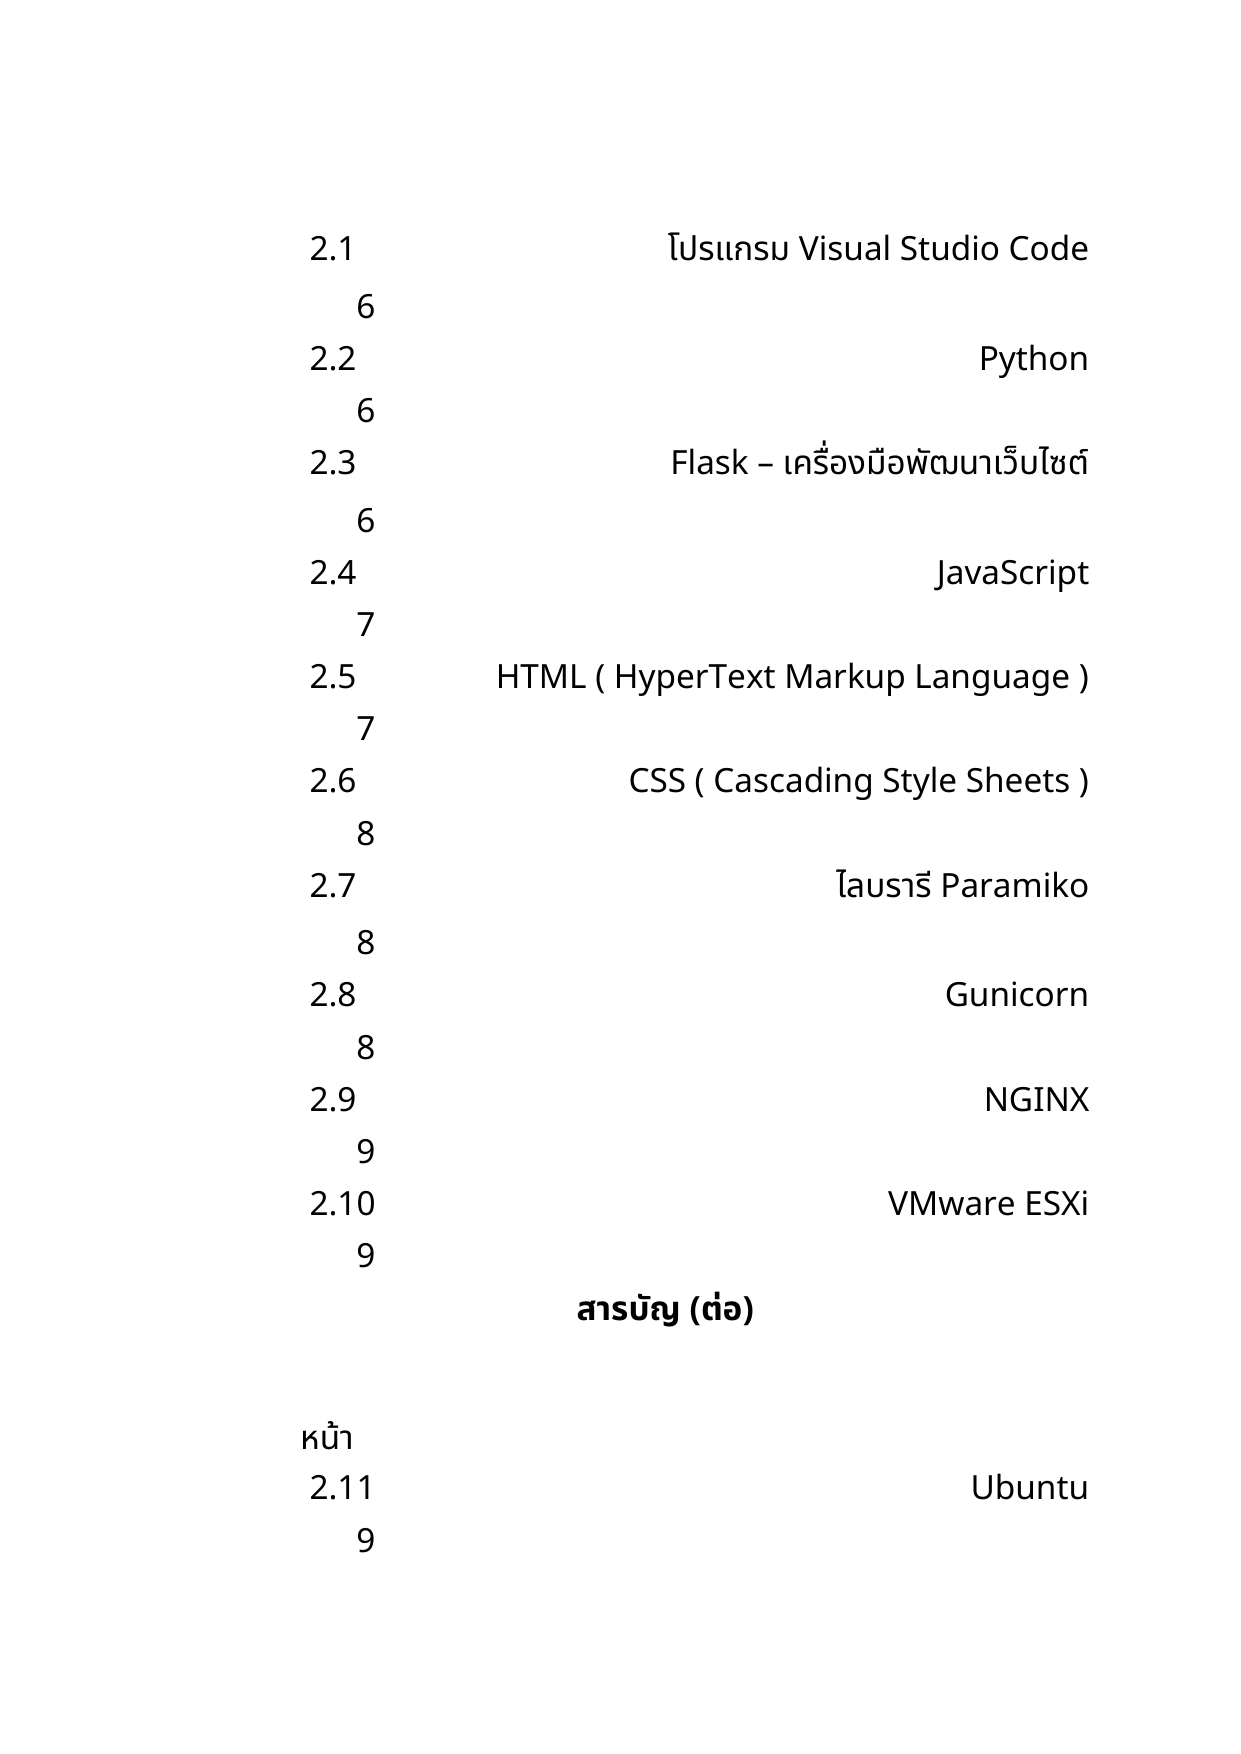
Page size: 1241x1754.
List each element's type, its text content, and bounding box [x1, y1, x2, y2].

text 2.5 HTML ( HyperText Markup Language ) 7 [309, 653, 1090, 751]
text 2.2 Python 6 [309, 334, 1090, 432]
text 2.1 โปรแกรม Visual Studio Code 6 [309, 225, 1090, 328]
text 2.10 VMware ESXi 9 [309, 1180, 1090, 1278]
text 2.11 Ubuntu 9 [309, 1464, 1090, 1562]
text 2.7 ไลบรารี Paramiko 8 [309, 862, 1090, 964]
subtitle สารบัญ (ต่อ) [240, 1284, 1090, 1335]
text 2.9 NGINX 9 [309, 1076, 1090, 1173]
text หน้า [225, 1387, 1090, 1464]
text 2.8 Gunicorn 8 [309, 971, 1090, 1069]
text 2.4 JavaScript 7 [309, 548, 1090, 646]
text 2.6 CSS ( Cascading Style Sheets ) 8 [309, 757, 1090, 855]
text 2.3 Flask – เครื่องมือพัฒนาเว็บไซต์ 6 [309, 439, 1090, 542]
